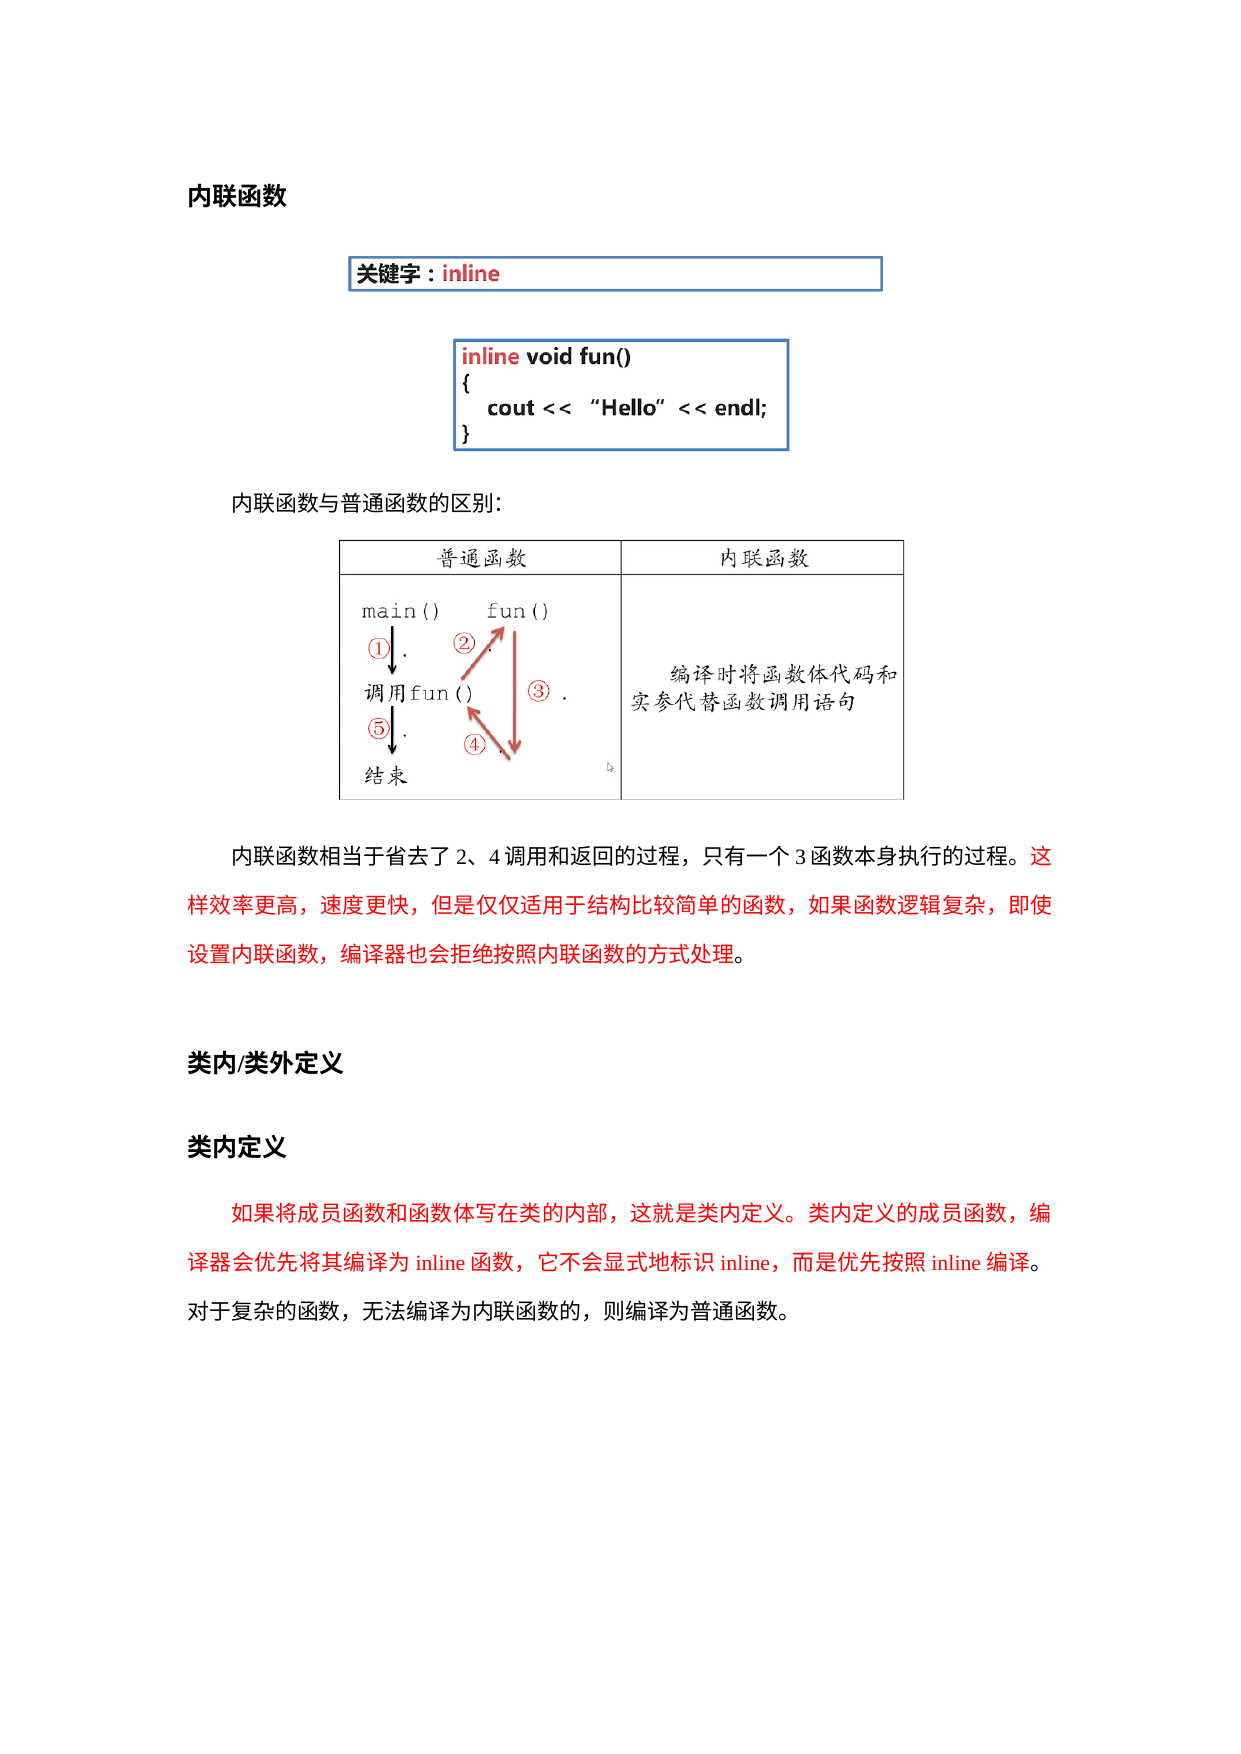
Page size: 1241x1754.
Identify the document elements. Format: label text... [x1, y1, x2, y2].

subtitle 内联函数 [187, 162, 1053, 227]
picture [331, 533, 909, 805]
text 如果将成员函数和函数体写在类的内部，这就是类内定义。类内定义的成员函数，编译器会优先将其编译为inline函数，它不会显式地标识inline，而是优先按照inline编译。对于复杂的函数，无法编译为内联函数的，则编译为普通函数。 [187, 1196, 1053, 1326]
picture [341, 245, 899, 460]
text 内联函数相当于省去了2、4调用和返回的过程，只有一个3函数本身执行的过程。这样效率更高，速度更快，但是仅仅适用于结构比较简单的函数，如果函数逻辑复杂，即使设置内联函数，编译器也会拒绝按照内联函数的方式处理。 [187, 839, 1053, 969]
subtitle 类内/类外定义 [187, 1029, 1053, 1094]
text 内联函数与普通函数的区别： [187, 485, 1053, 518]
subtitle 类内定义 [187, 1113, 1053, 1178]
